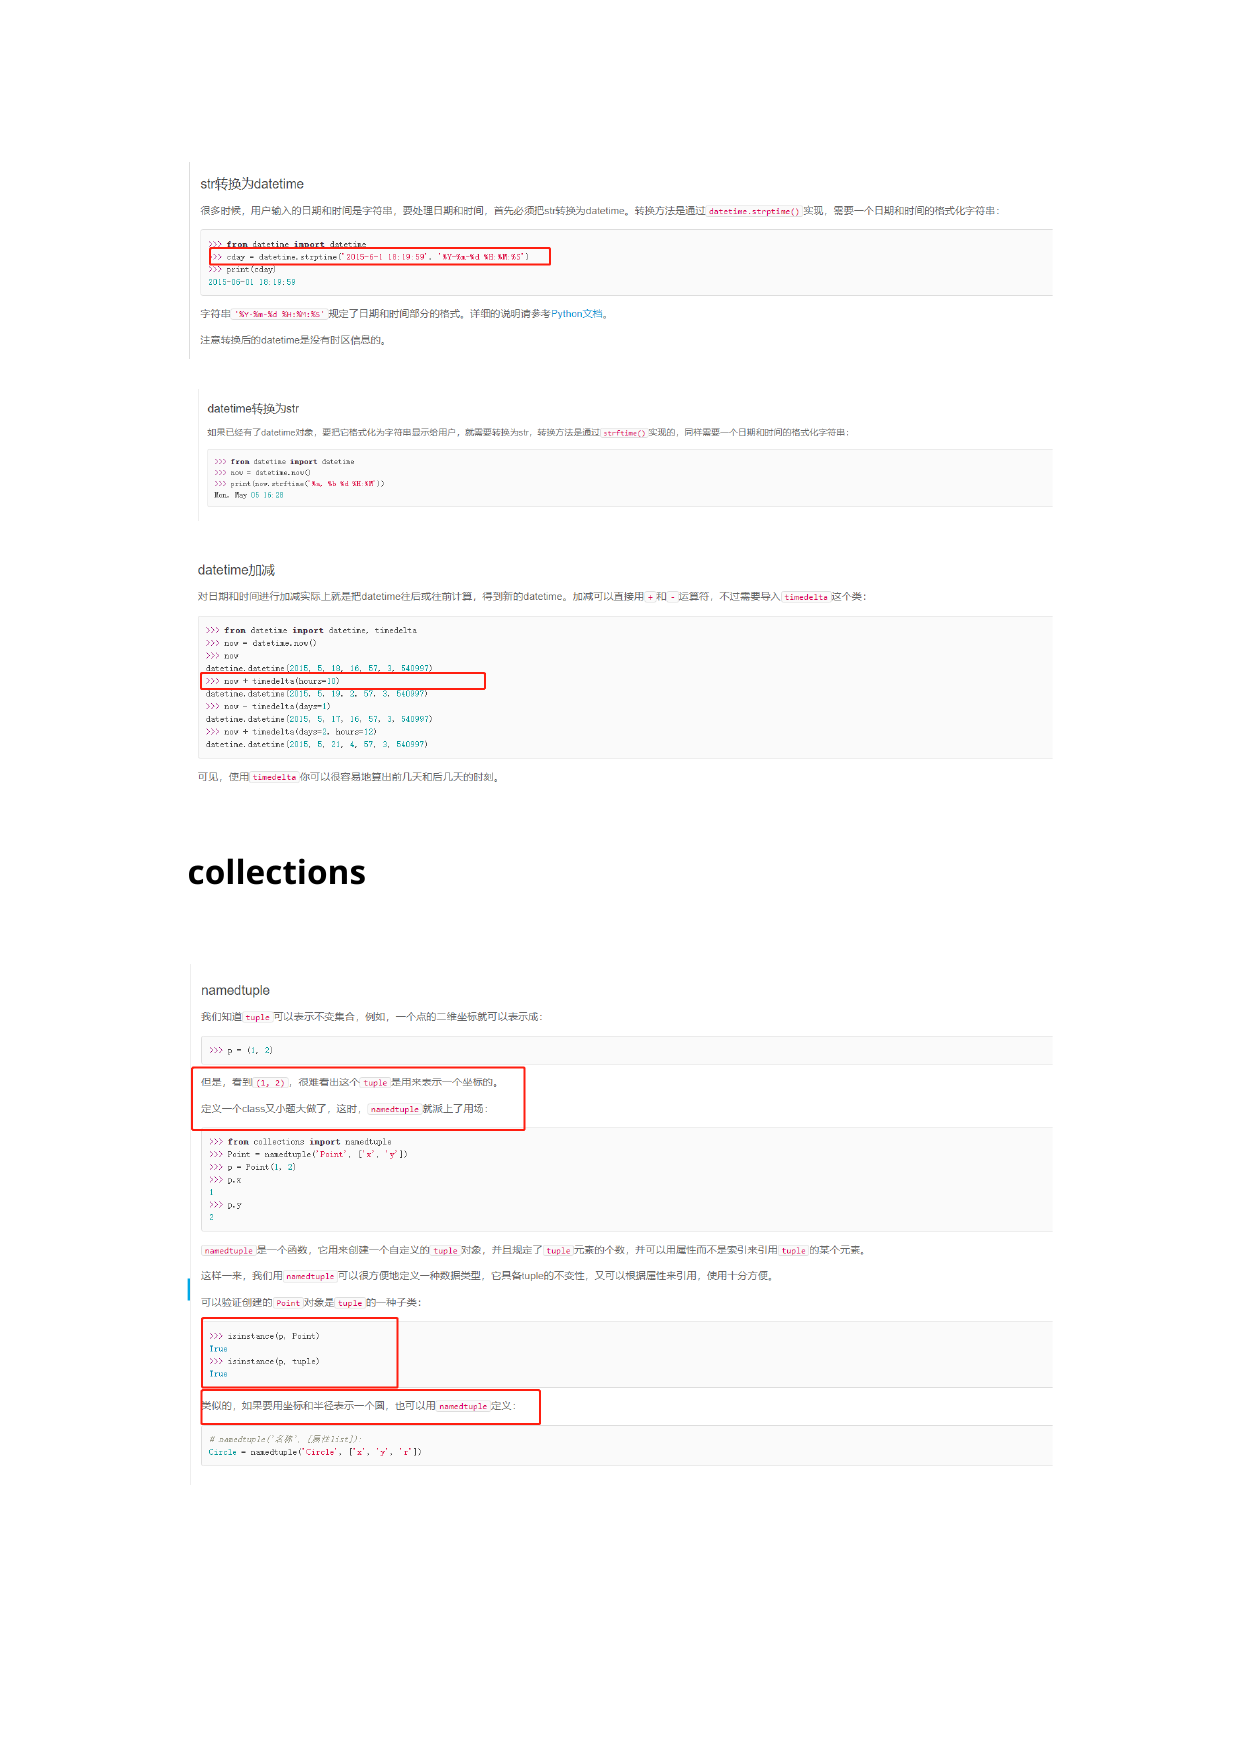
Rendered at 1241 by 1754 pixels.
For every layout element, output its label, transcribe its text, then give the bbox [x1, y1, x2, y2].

picture [187, 964, 1053, 1485]
subtitle collections [187, 839, 1053, 904]
picture [187, 389, 1053, 521]
picture [187, 552, 1053, 802]
picture [187, 162, 1053, 359]
